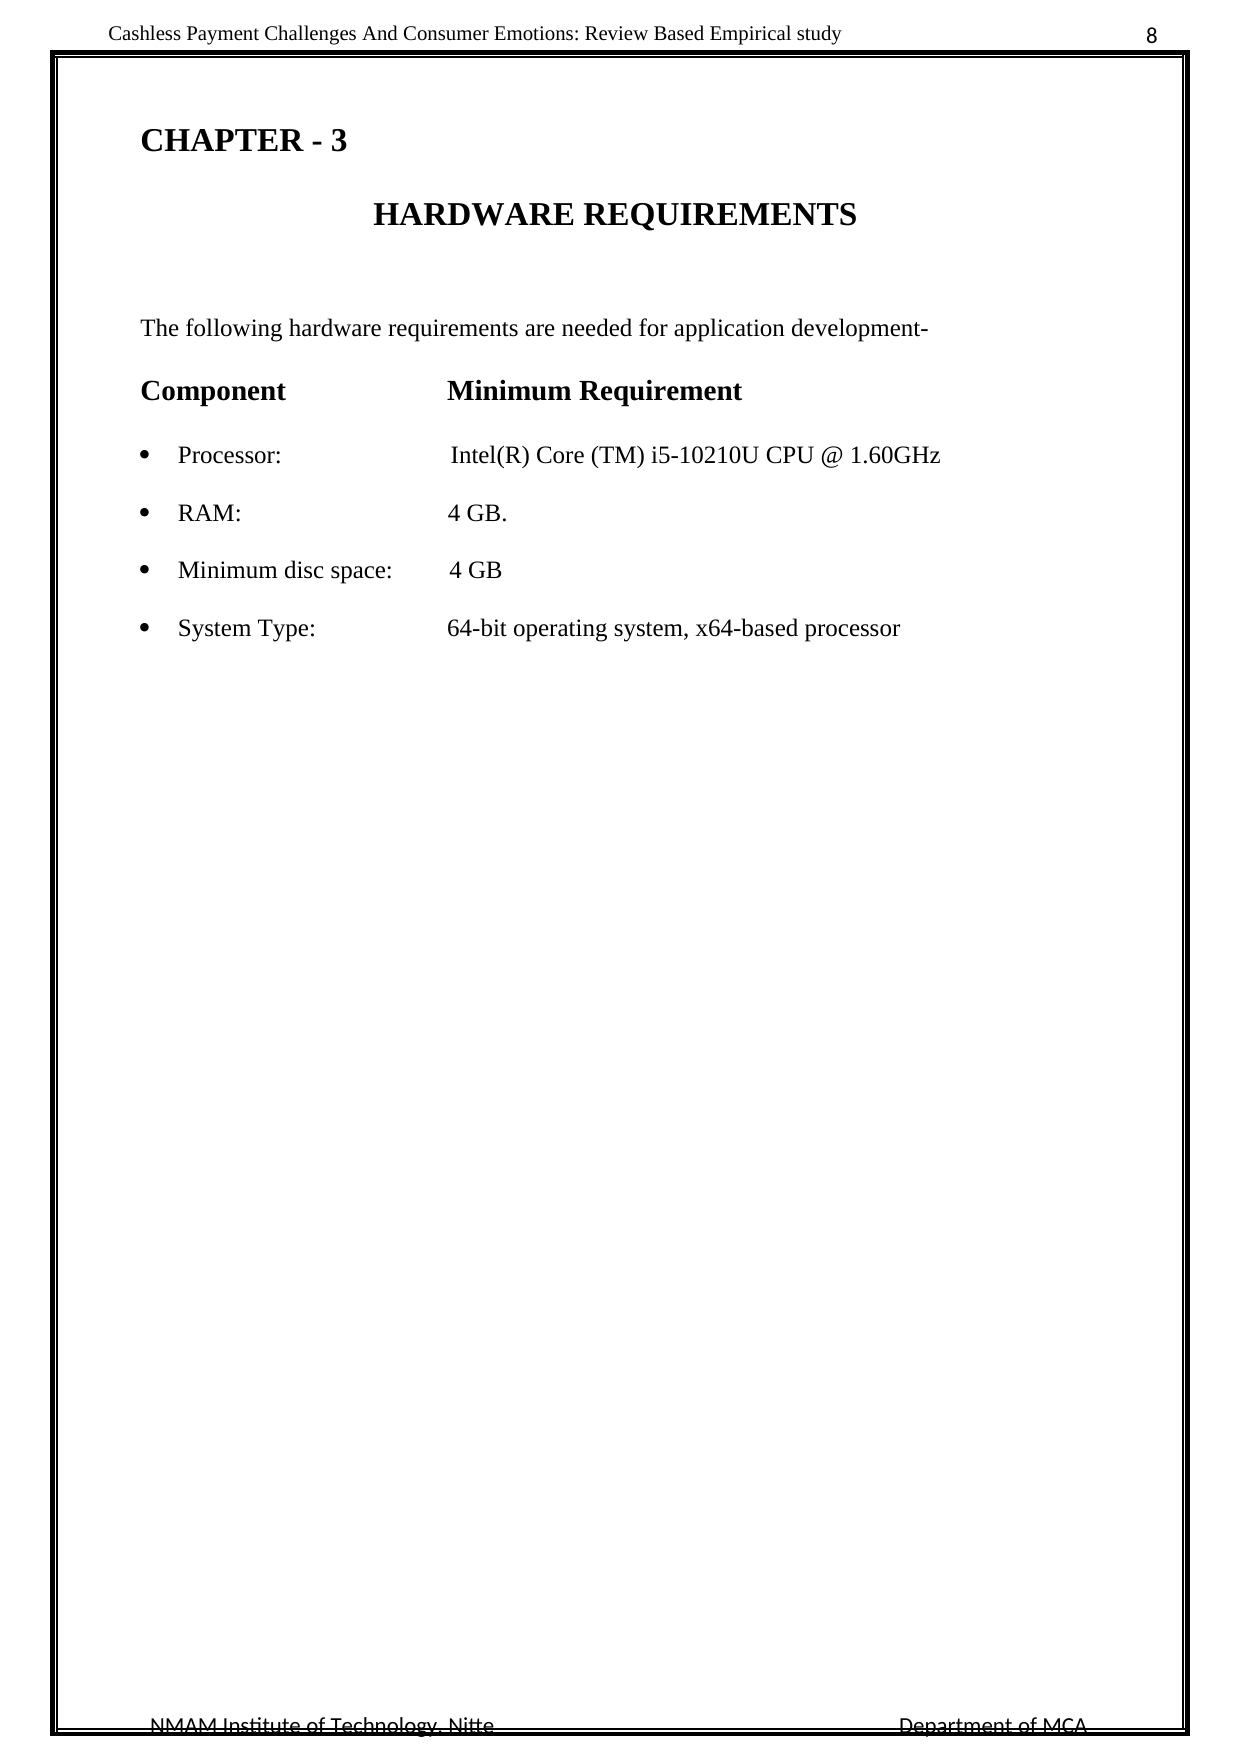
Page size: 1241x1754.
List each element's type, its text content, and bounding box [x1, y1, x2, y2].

list System Type: 64-bit operating system, x64-based processor [140, 613, 1078, 641]
text The following hardware requirements are needed for application development- [140, 313, 1090, 342]
text CHAPTER - 3 [140, 120, 1074, 159]
text HARDWARE REQUIREMENTS [140, 194, 1090, 233]
list RAM: 4 GB. [140, 498, 1078, 526]
text Component Minimum Requirement [140, 373, 1090, 407]
list Processor: Intel(R) Core (TM) i5-10210U CPU @ 1.60GHz [140, 440, 1078, 469]
list Minimum disc space: 4 GB [140, 555, 1078, 584]
